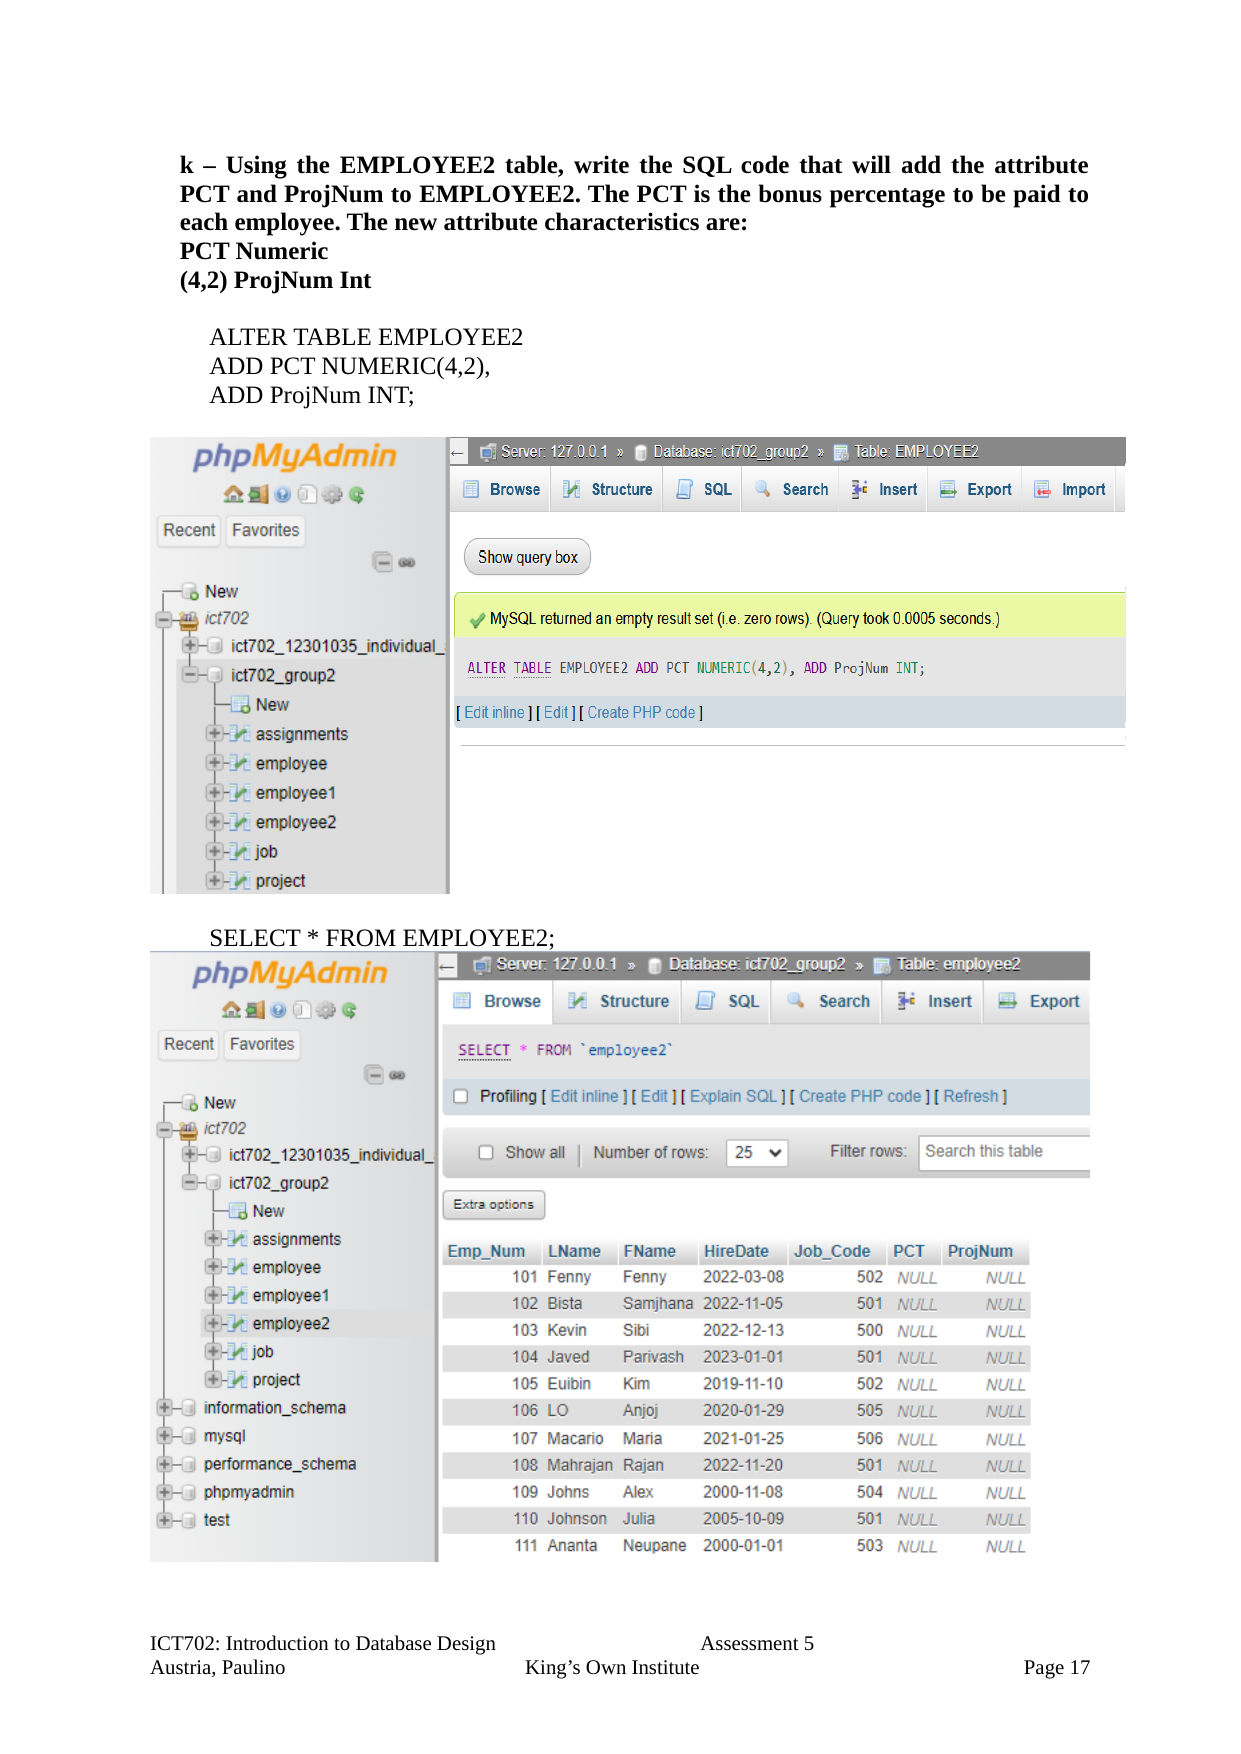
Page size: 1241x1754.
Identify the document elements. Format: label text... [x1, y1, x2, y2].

text ALTER TABLE EMPLOYEE2 [209, 322, 1090, 351]
text ADD PCT NUMERIC(4,2), [209, 351, 1090, 380]
picture [150, 437, 1126, 894]
text PCT Numeric [179, 236, 1090, 265]
text SELECT * FROM EMPLOYEE2; [150, 923, 1090, 951]
text (4,2) ProjNum Int [179, 265, 1090, 294]
picture [150, 951, 1091, 1562]
text k – Using the EMPLOYEE2 table, write the SQL code that will add the attribute PCT and ProjNum to EMPLOYEE2. The PCT is the bonus percentage to be paid to each employee. The new attribute characteristics are: [179, 150, 1090, 236]
text ADD ProjNum INT; [209, 380, 1090, 409]
